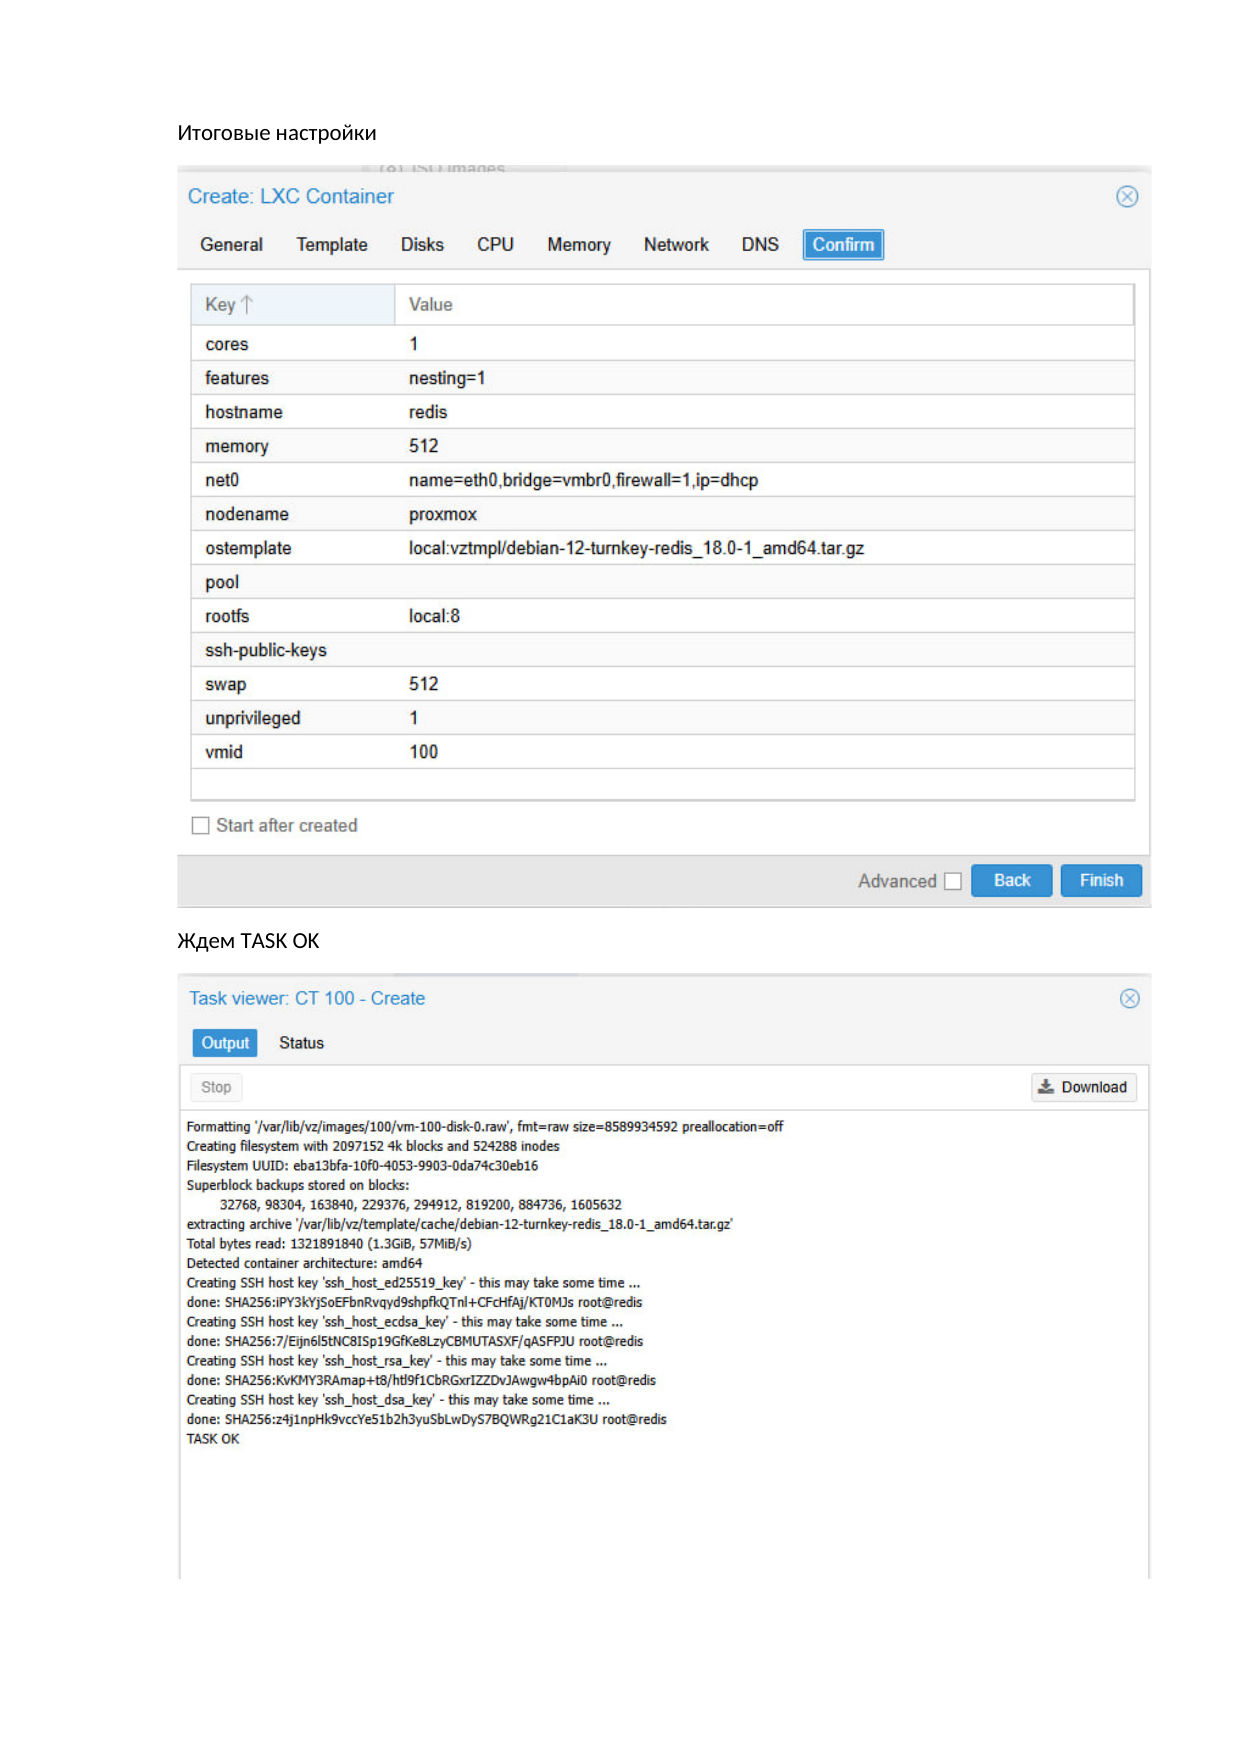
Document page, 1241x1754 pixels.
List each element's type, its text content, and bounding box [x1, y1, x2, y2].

picture [177, 973, 1152, 1579]
text Итоговые настройки [177, 118, 1152, 146]
text Ждем TASK OK [177, 926, 1152, 954]
picture [177, 165, 1152, 908]
